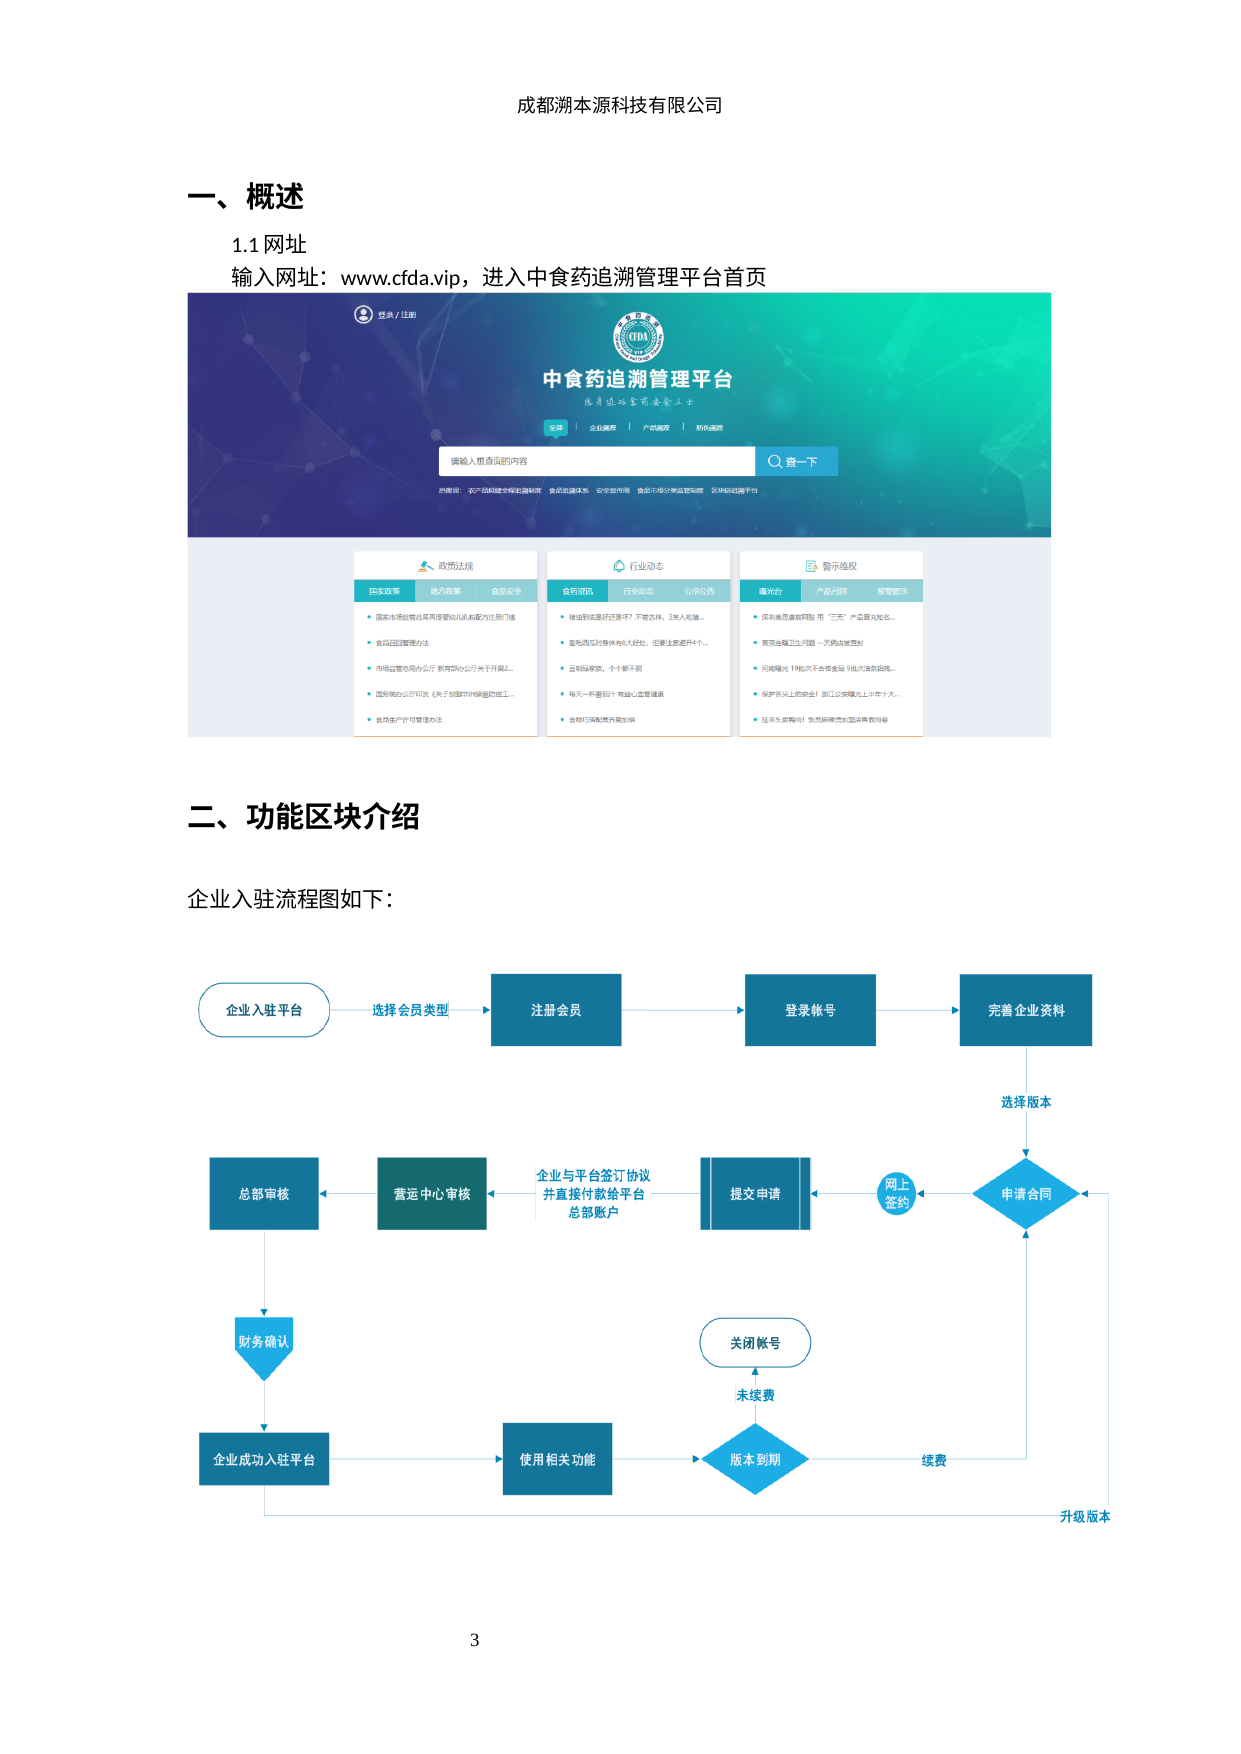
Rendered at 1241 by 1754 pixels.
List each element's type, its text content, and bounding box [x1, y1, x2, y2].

list 1.1网址 [187, 227, 1053, 259]
picture [187, 946, 1117, 1536]
text 输入网址：www.cfda.vip，进入中食药追溯管理平台首页 [187, 259, 1053, 292]
picture [187, 292, 1052, 737]
list 概述 [187, 162, 1053, 227]
text 企业入驻流程图如下： [187, 882, 1053, 914]
subtitle 功能区块介绍 [187, 782, 1053, 847]
